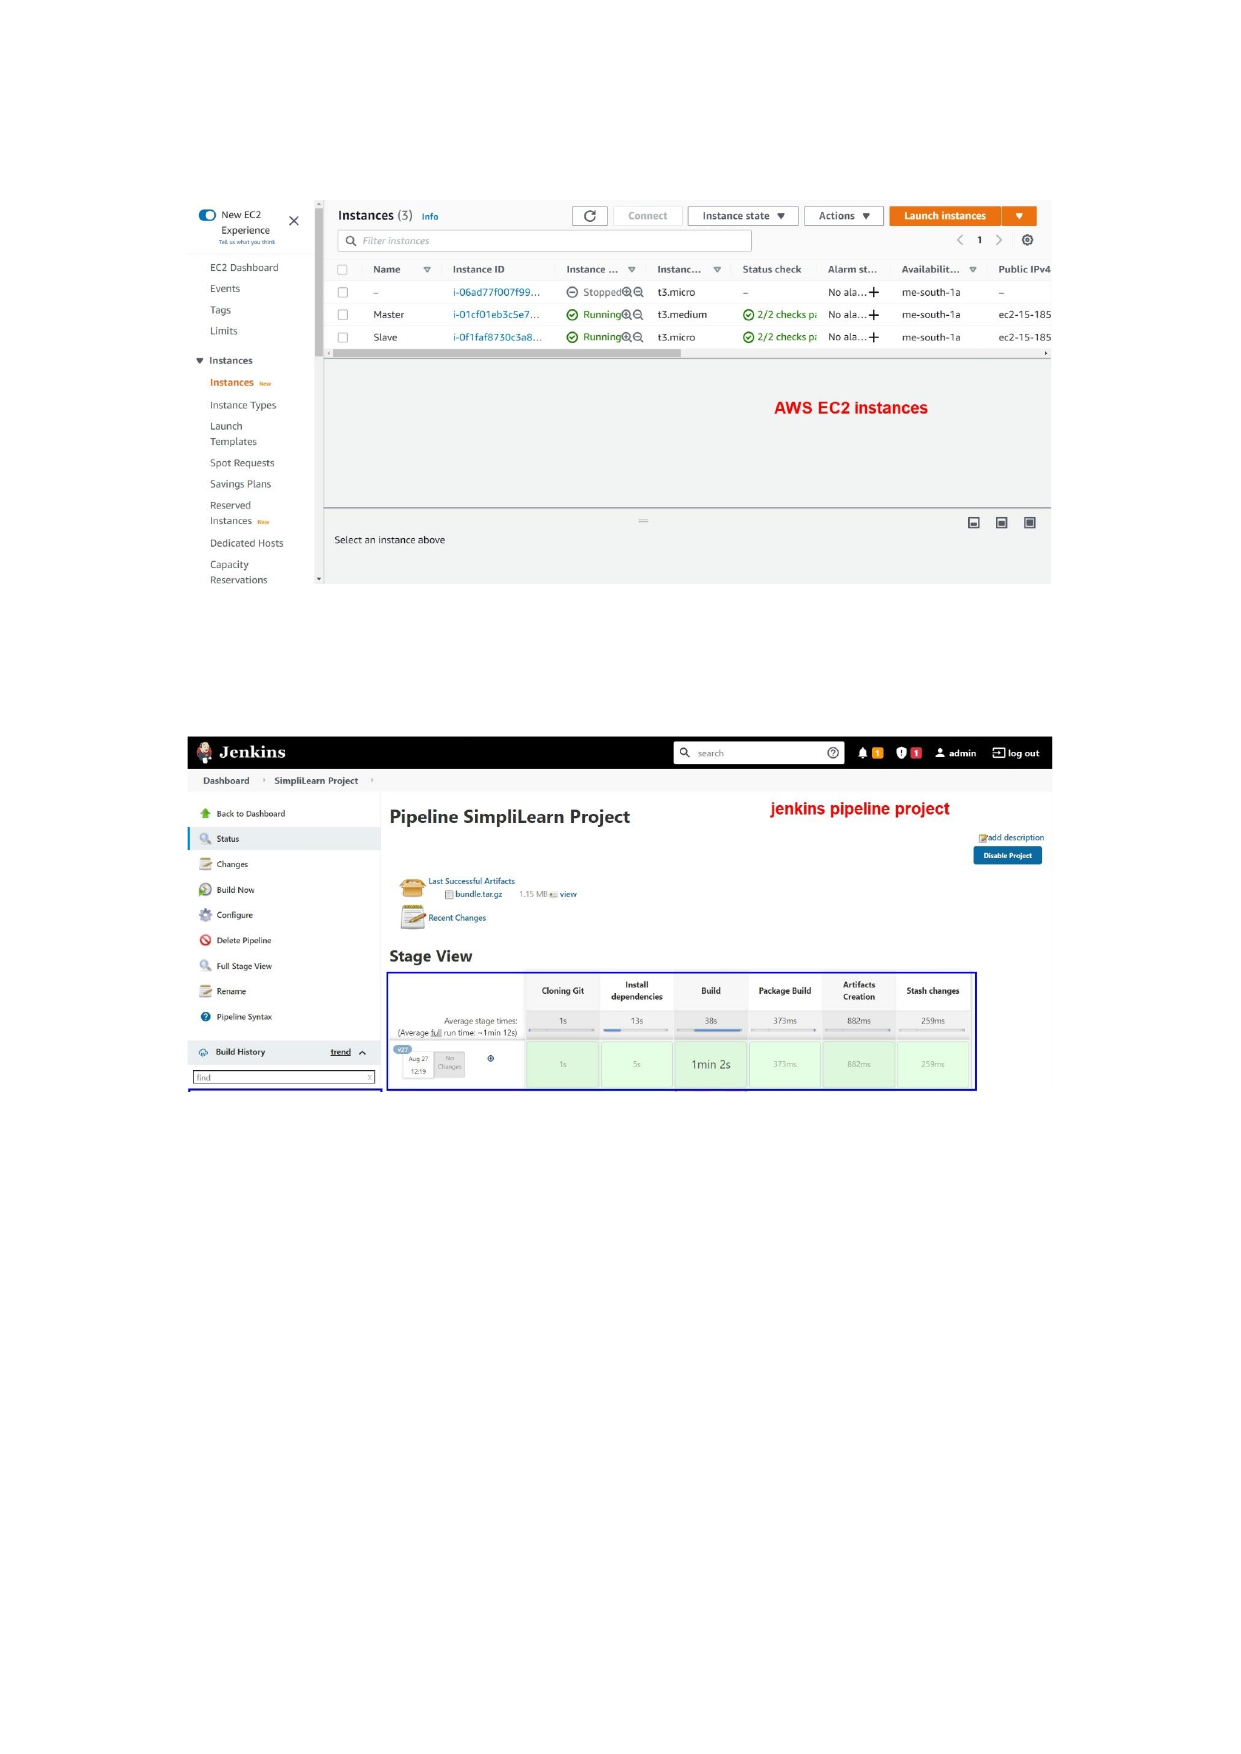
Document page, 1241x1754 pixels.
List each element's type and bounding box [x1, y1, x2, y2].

picture [187, 200, 1052, 584]
picture [187, 736, 1053, 1092]
